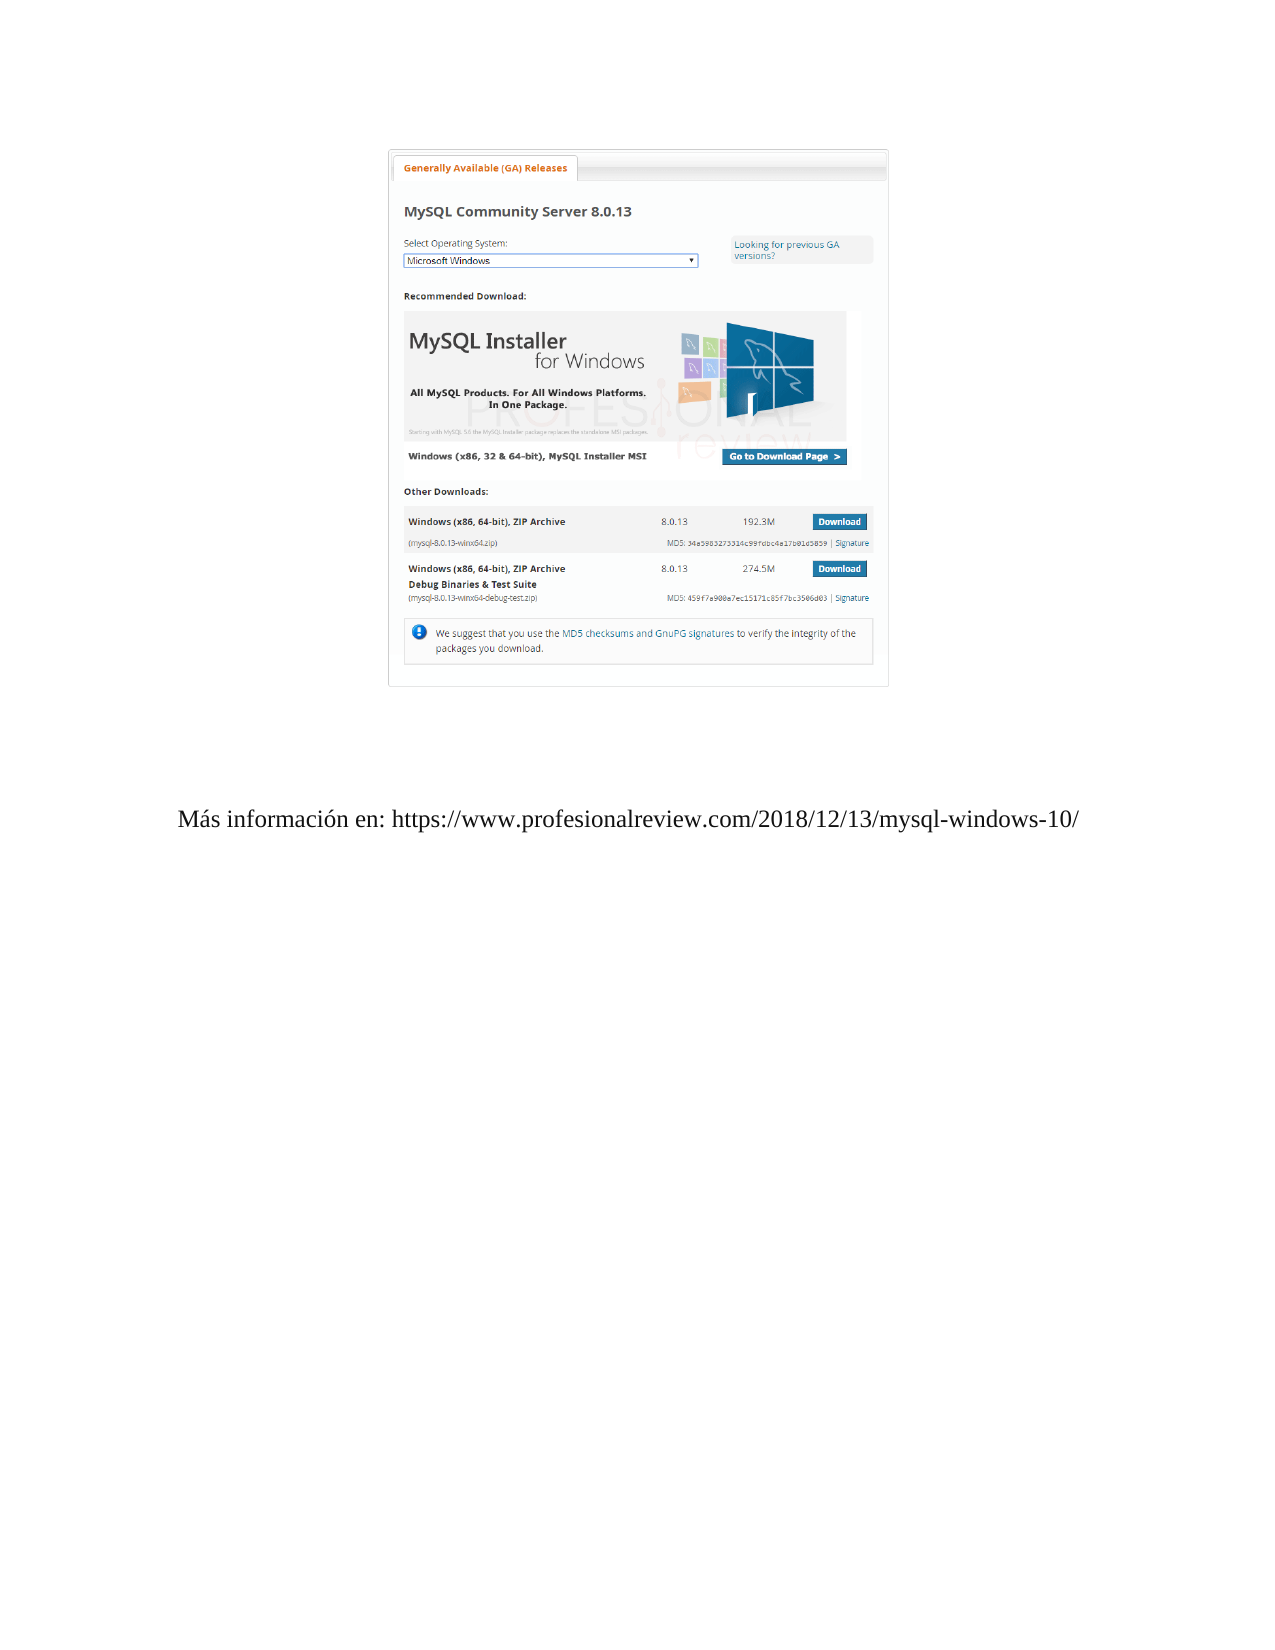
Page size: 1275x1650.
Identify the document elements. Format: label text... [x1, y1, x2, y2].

text Más información en: https://www.profesionalreview.com/2018/12/13/mysql-windows-10/ [177, 804, 1098, 833]
picture [384, 147, 892, 690]
